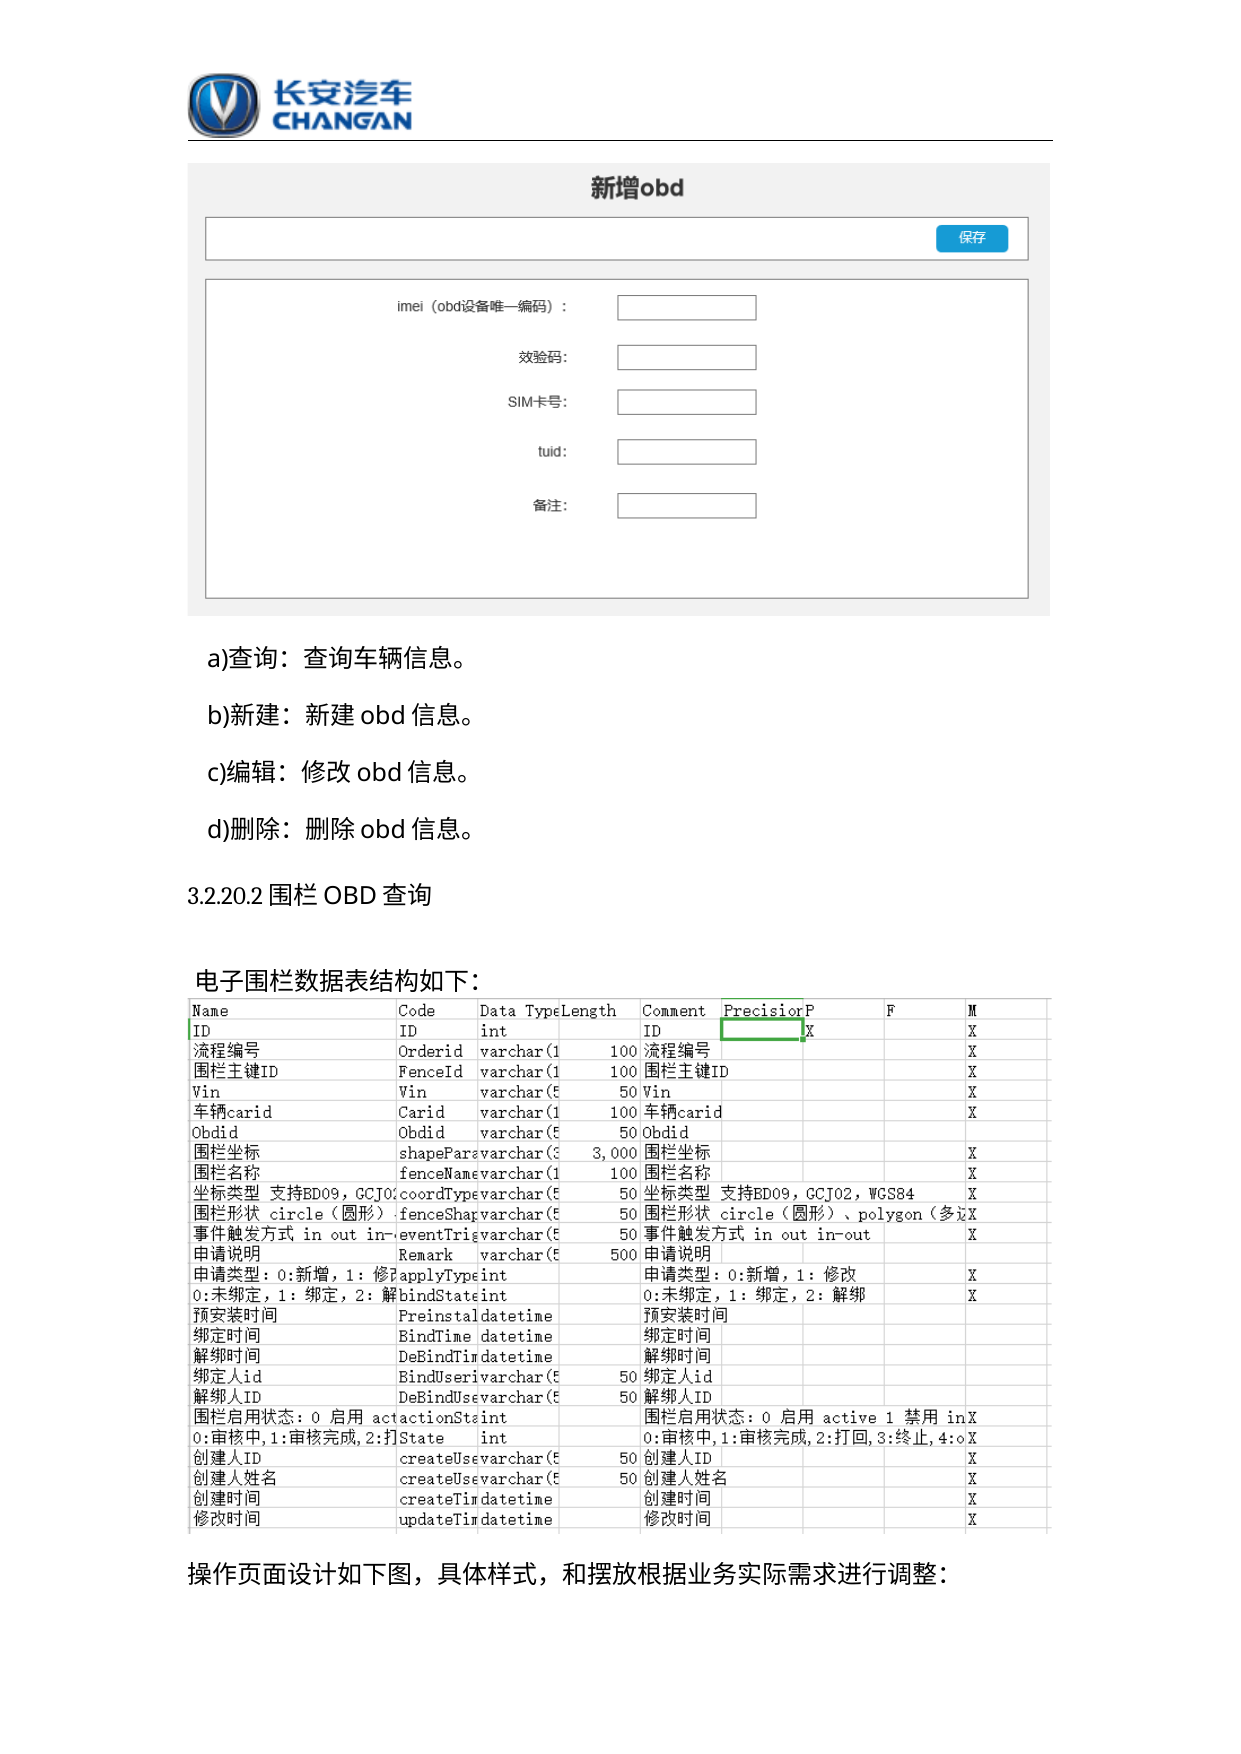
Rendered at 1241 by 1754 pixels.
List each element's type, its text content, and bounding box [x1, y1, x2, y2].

picture [187, 998, 1052, 1534]
subtitle 3.2.20.2围栏OBD查询 [187, 875, 1053, 911]
text c)编辑：修改obd信息。 [187, 753, 1053, 789]
picture [187, 162, 1052, 618]
text a)查询：查询车辆信息。 [187, 638, 1053, 675]
text 操作页面设计如下图，具体样式，和摆放根据业务实际需求进行调整： [187, 1555, 1053, 1591]
text b)新建：新建obd信息。 [187, 696, 1053, 732]
text d)删除：删除obd信息。 [187, 810, 1053, 846]
picture [187, 73, 432, 138]
